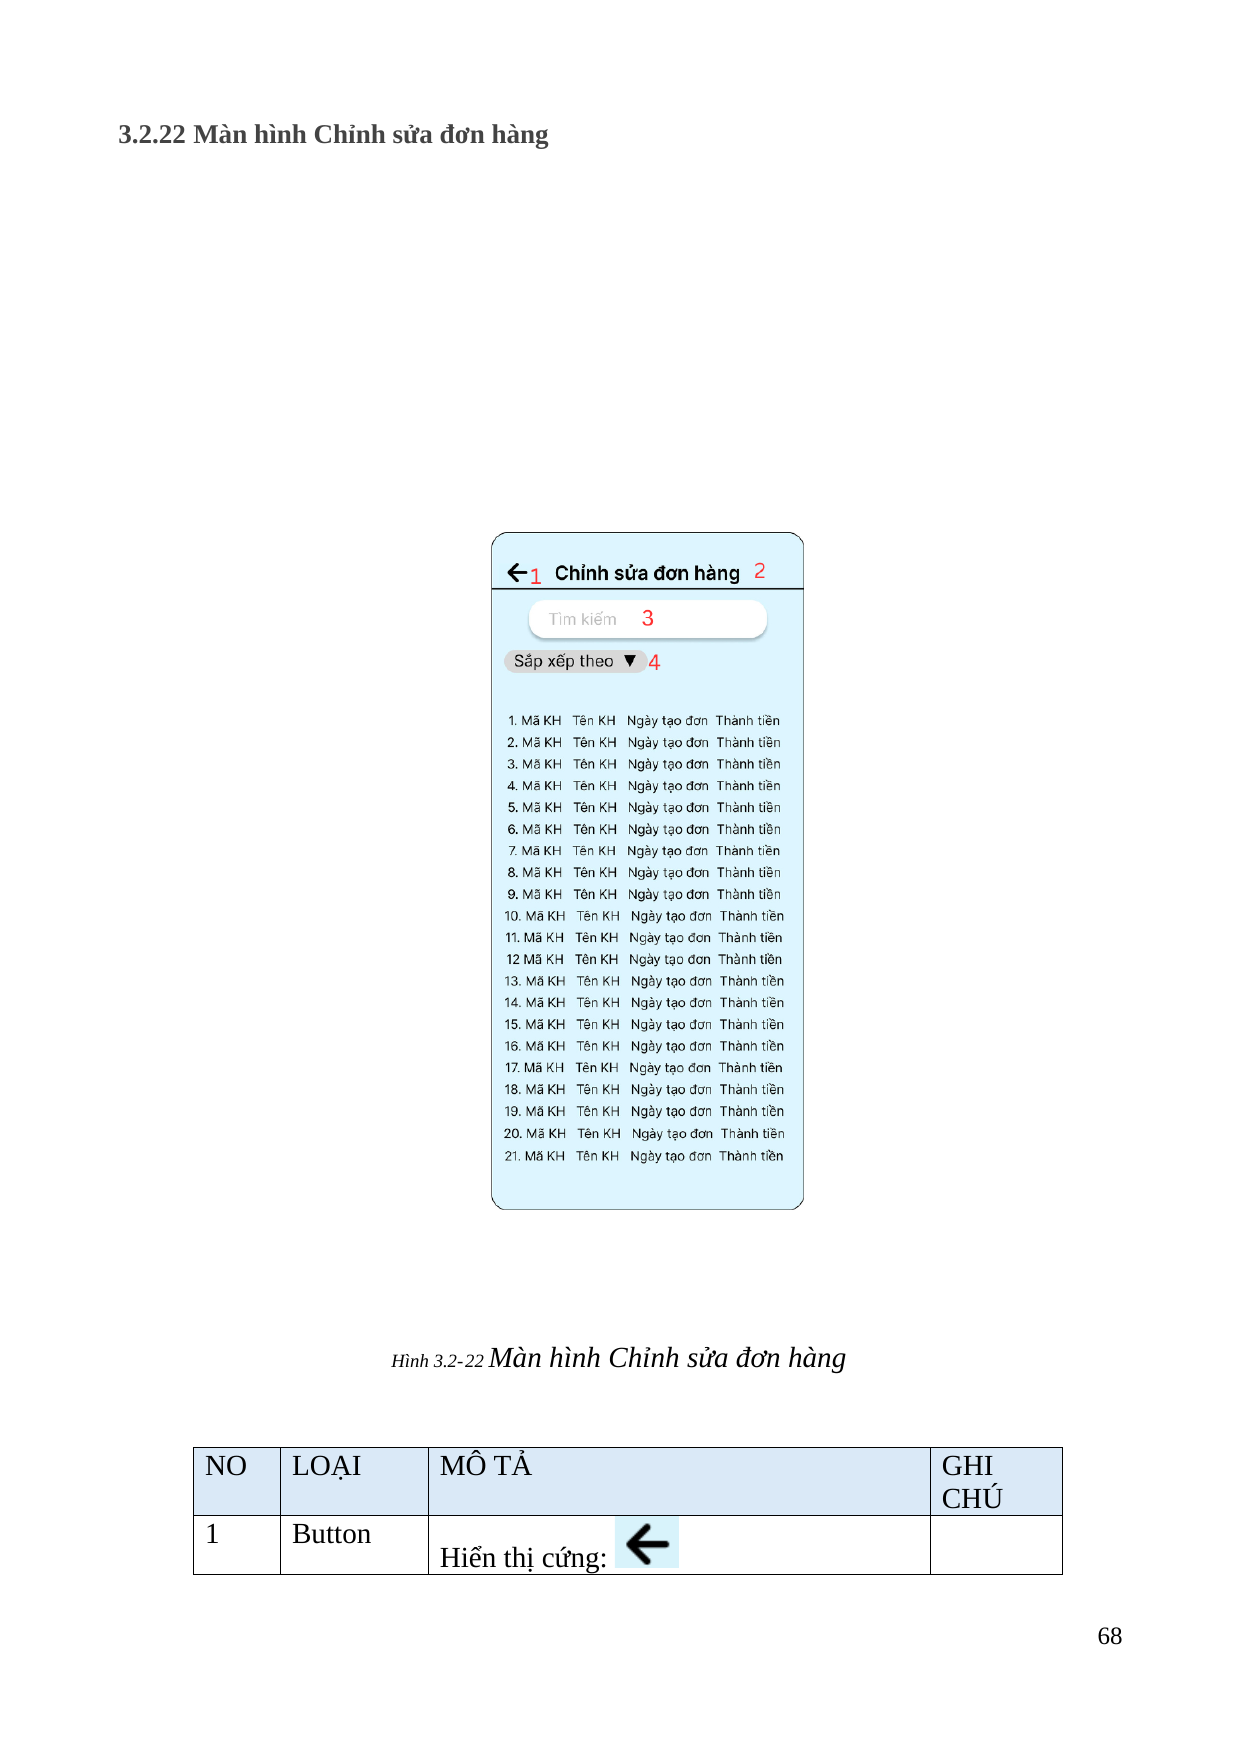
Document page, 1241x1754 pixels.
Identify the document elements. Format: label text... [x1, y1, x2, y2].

picture [614, 1516, 679, 1568]
table_header MÔ TẢ [429, 1448, 930, 1515]
table_header NO [194, 1448, 280, 1515]
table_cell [429, 1516, 930, 1574]
table_cell Button [281, 1516, 428, 1574]
table_cell 1 [194, 1516, 280, 1574]
picture [491, 532, 804, 1210]
table_header GHI CHÚ [931, 1448, 1062, 1515]
table_cell [931, 1516, 1062, 1574]
table_header LOẠI [281, 1448, 428, 1515]
subtitle Màn hình Chỉnh sửa đơn hàng [118, 118, 1122, 149]
